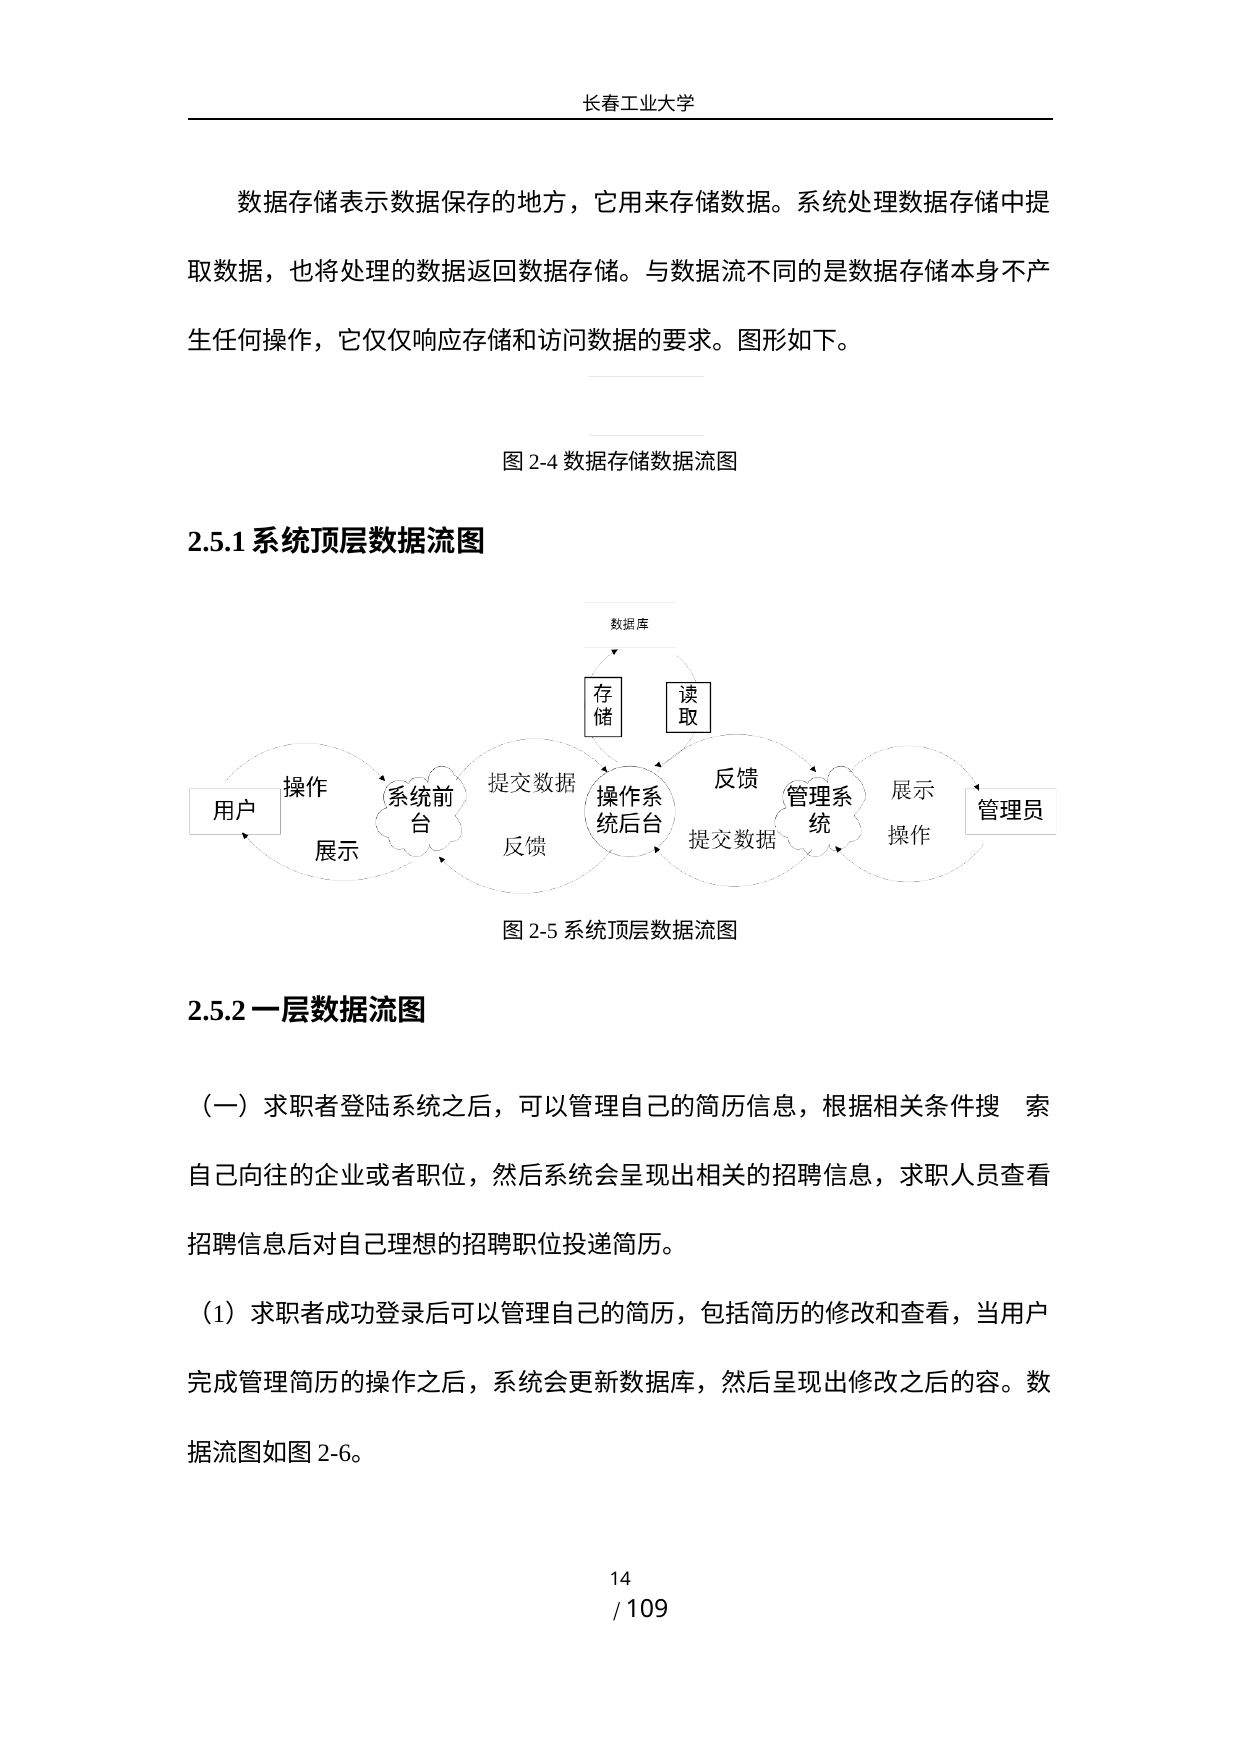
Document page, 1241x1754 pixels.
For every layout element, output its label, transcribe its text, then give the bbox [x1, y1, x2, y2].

text 数据存储表示数据保存的地方，它用来存储数据。系统处理数据存储中提取数据，也将处理的数据返回数据存储。与数据流不同的是数据存储本身不产生任何操作，它仅仅响应存储和访问数据的要求。图形如下。 [187, 166, 1053, 373]
text 图2-5 系统顶层数据流图 [187, 912, 1053, 946]
text （一）求职者登陆系统之后，可以管理自己的简历信息，根据相关条件搜 索自己向往的企业或者职位，然后系统会呈现出相关的招聘信息，求职人员查看招聘信息后对自己理想的招聘职位投递简历。 [187, 1070, 1053, 1277]
text 图2-4 数据存储数据流图 [187, 443, 1053, 477]
subtitle 2.5.1系统顶层数据流图 [187, 504, 1053, 573]
text （1）求职者成功登录后可以管理自己的简历，包括简历的修改和查看，当用户完成管理简历的操作之后，系统会更新数据库，然后呈现出修改之后的容。数据流图如图2-6。 [187, 1277, 1053, 1485]
subtitle 2.5.2一层数据流图 [187, 973, 1053, 1043]
